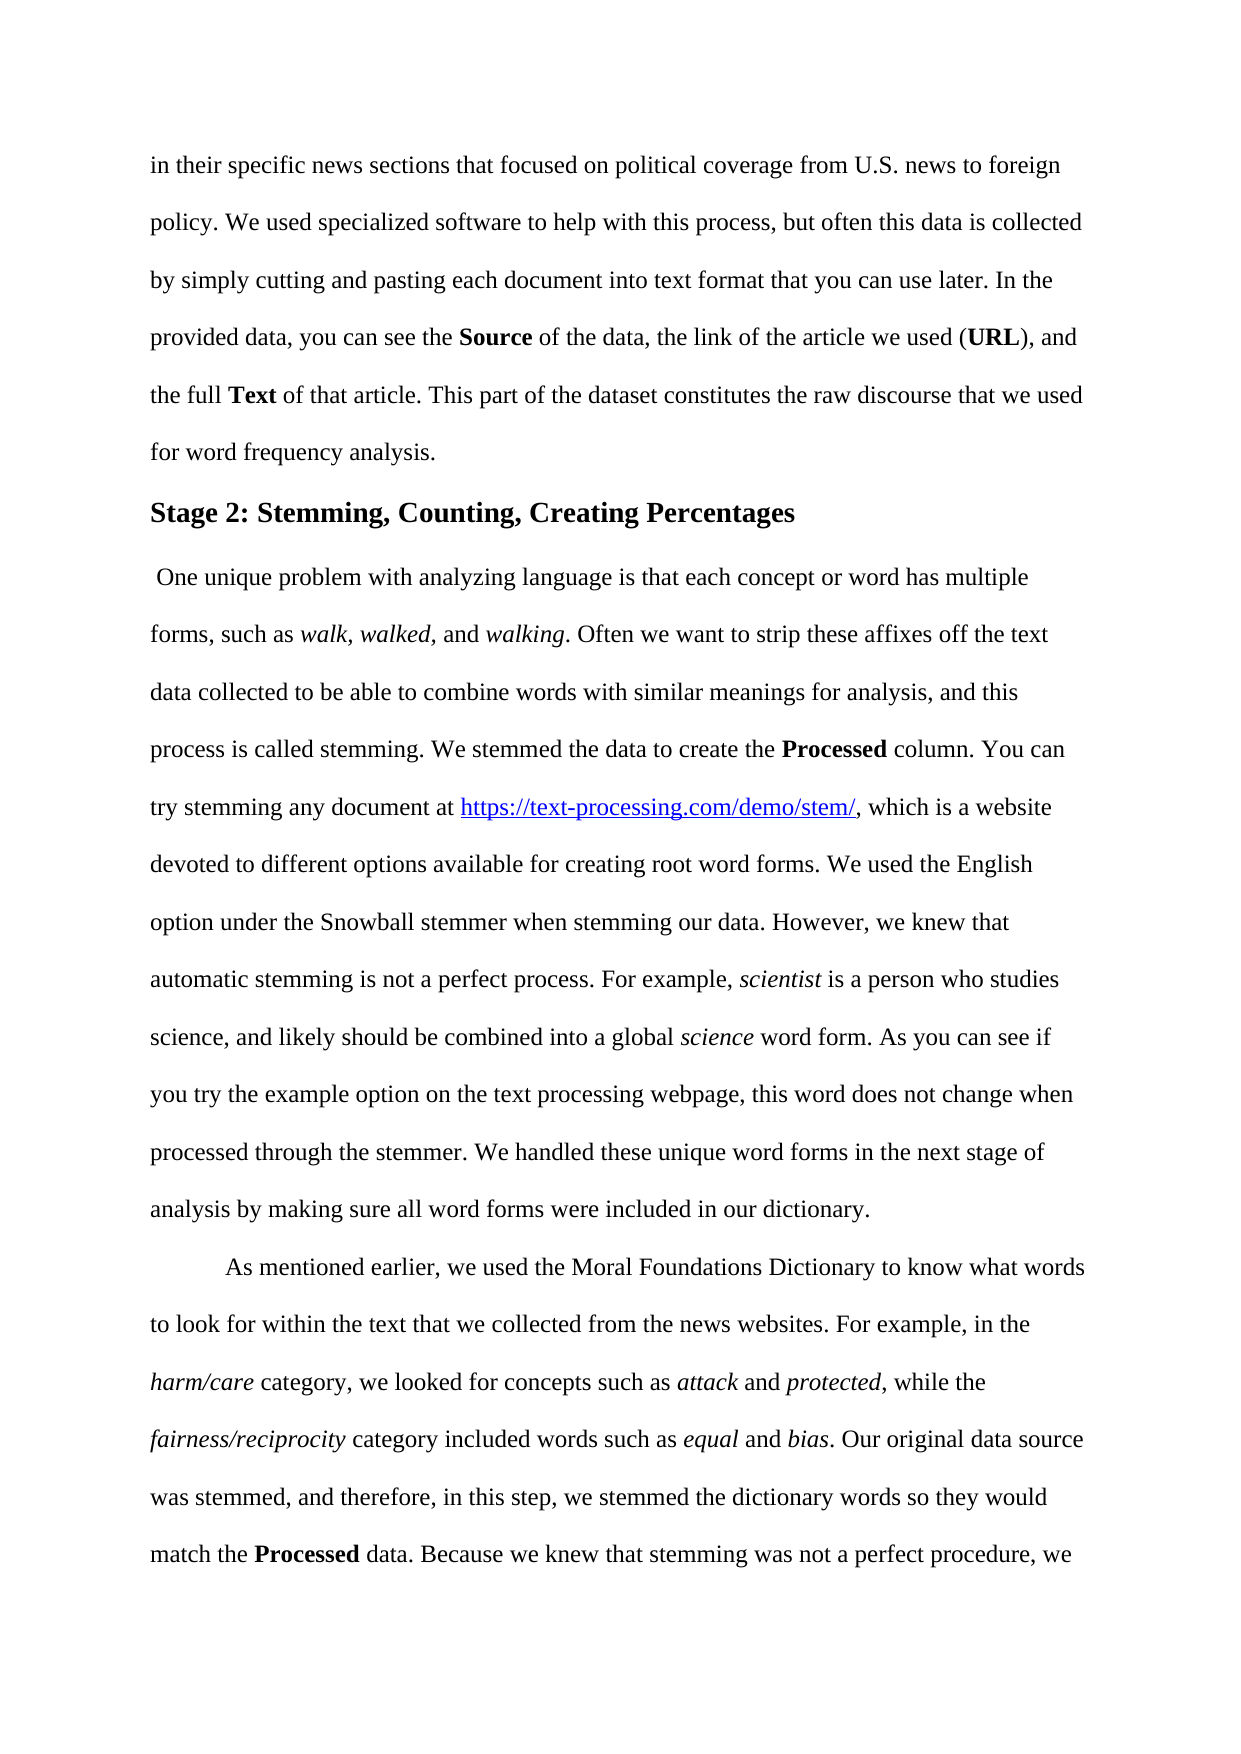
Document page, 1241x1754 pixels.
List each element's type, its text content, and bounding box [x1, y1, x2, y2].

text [150, 150, 1090, 466]
text One unique problem with analyzing language is that each concept or word has multiple forms, such as walk, walked, and walking. Often we want to strip these affixes off the text data collected to be able to combine words with similar meanings for analysis, and this process is called stemming. We stemmed the data to create the Processed column. You can try stemming any document at https://text-processing.com/demo/stem/, which is a website devoted to different options available for creating root word forms. We used the English option under the Snowball stemmer when stemming our data. However, we knew that automatic stemming is not a perfect process. For example, scientist is a person who studies science, and likely should be combined into a global science word form. As you can see if you try the example option on the text processing webpage, this word does not change when processed through the stemmer. We handled these unique word forms in the next stage of analysis by making sure all word forms were included in our dictionary. [150, 562, 1090, 1223]
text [150, 1252, 1090, 1568]
text Stage 2: Stemming, Counting, Creating Percentages [150, 495, 1090, 528]
